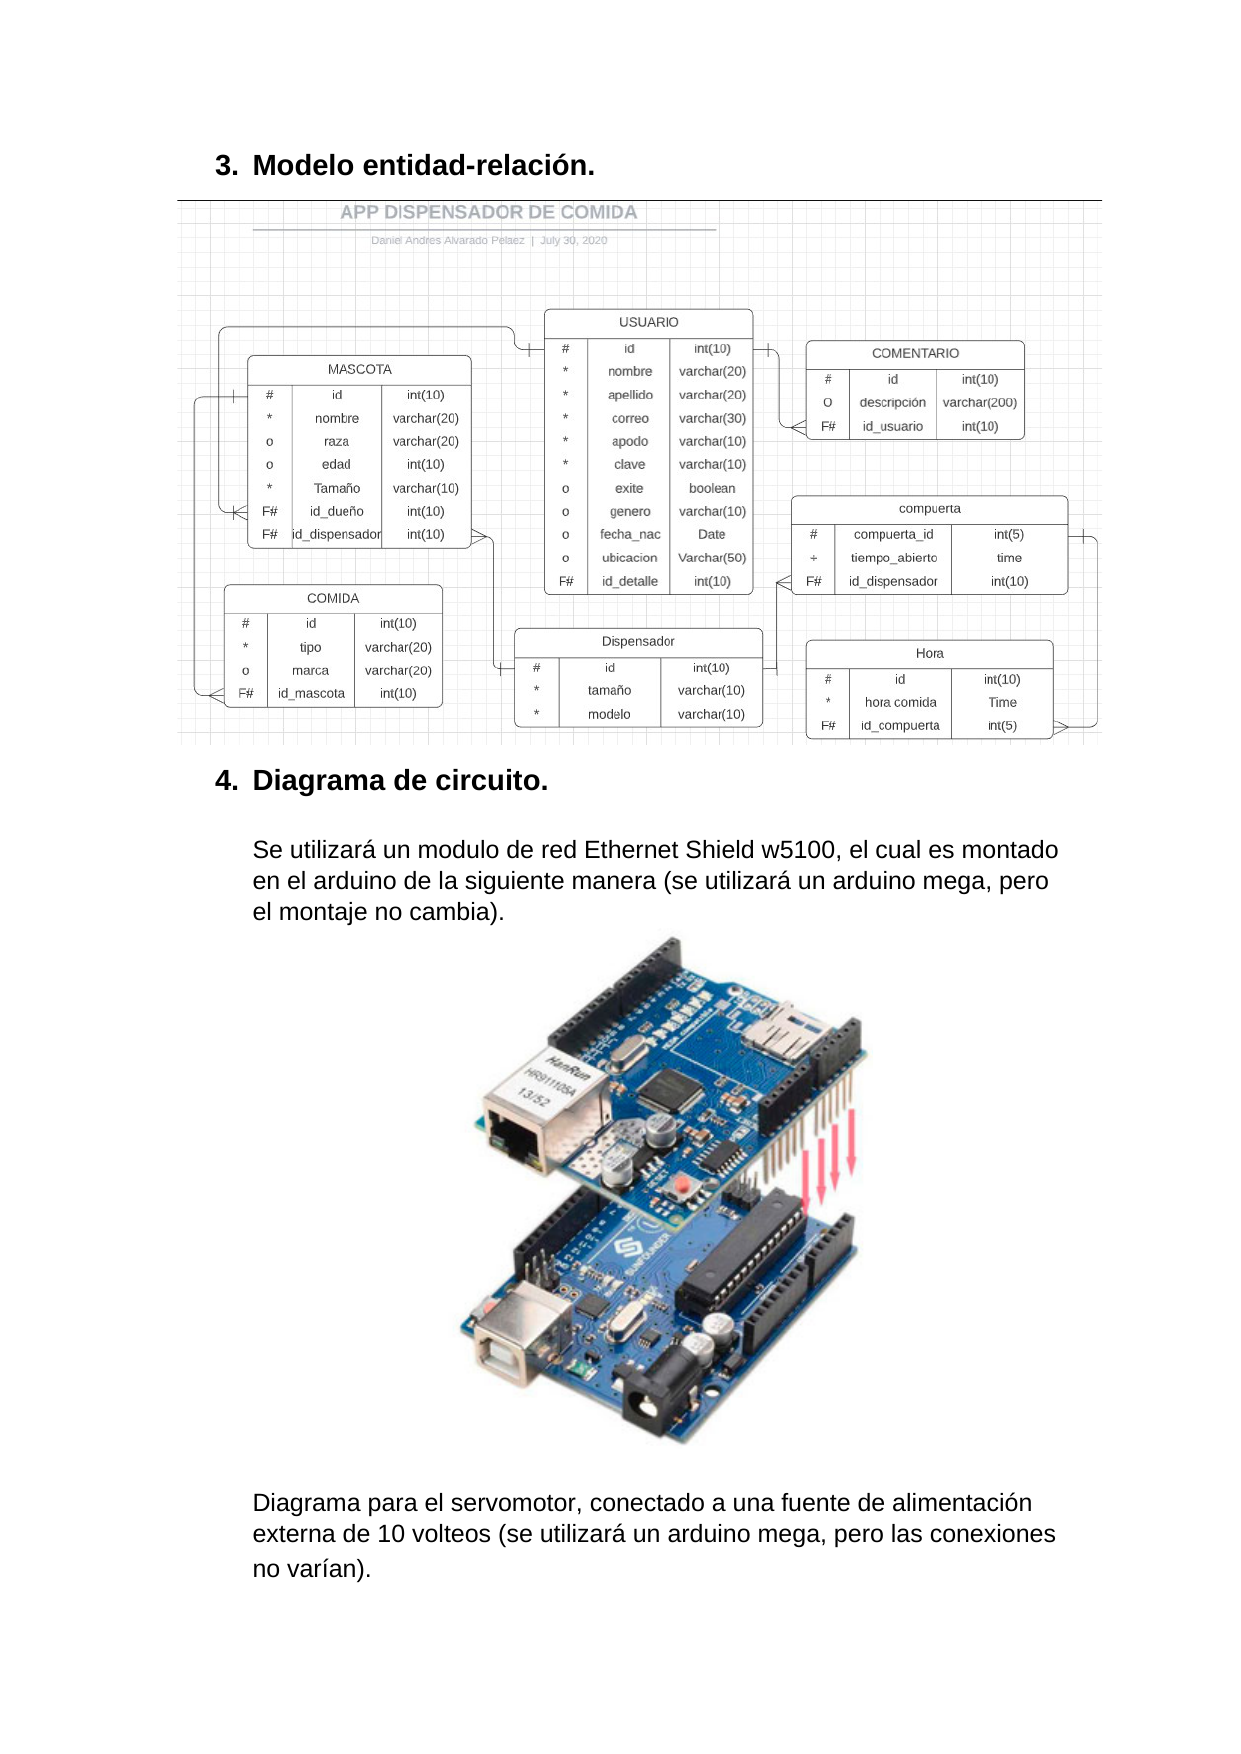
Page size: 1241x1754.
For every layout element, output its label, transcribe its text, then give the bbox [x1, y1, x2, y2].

list Modelo entidad-relación. [215, 148, 1063, 181]
list Diagrama de circuito. [215, 763, 1063, 797]
list Se utilizará un modulo de red Ethernet Shield w5100, el cual es montado en el arduino de la siguiente manera (se utilizará un arduino mega, pero el montaje no cambia). [252, 835, 1063, 926]
list Diagrama para el servomotor, conectado a una fuente de alimentación externa de 10 volteos (se utilizará un arduino mega, pero las conexiones no varían). [252, 1488, 1063, 1583]
picture [177, 200, 1103, 745]
picture [442, 928, 874, 1455]
